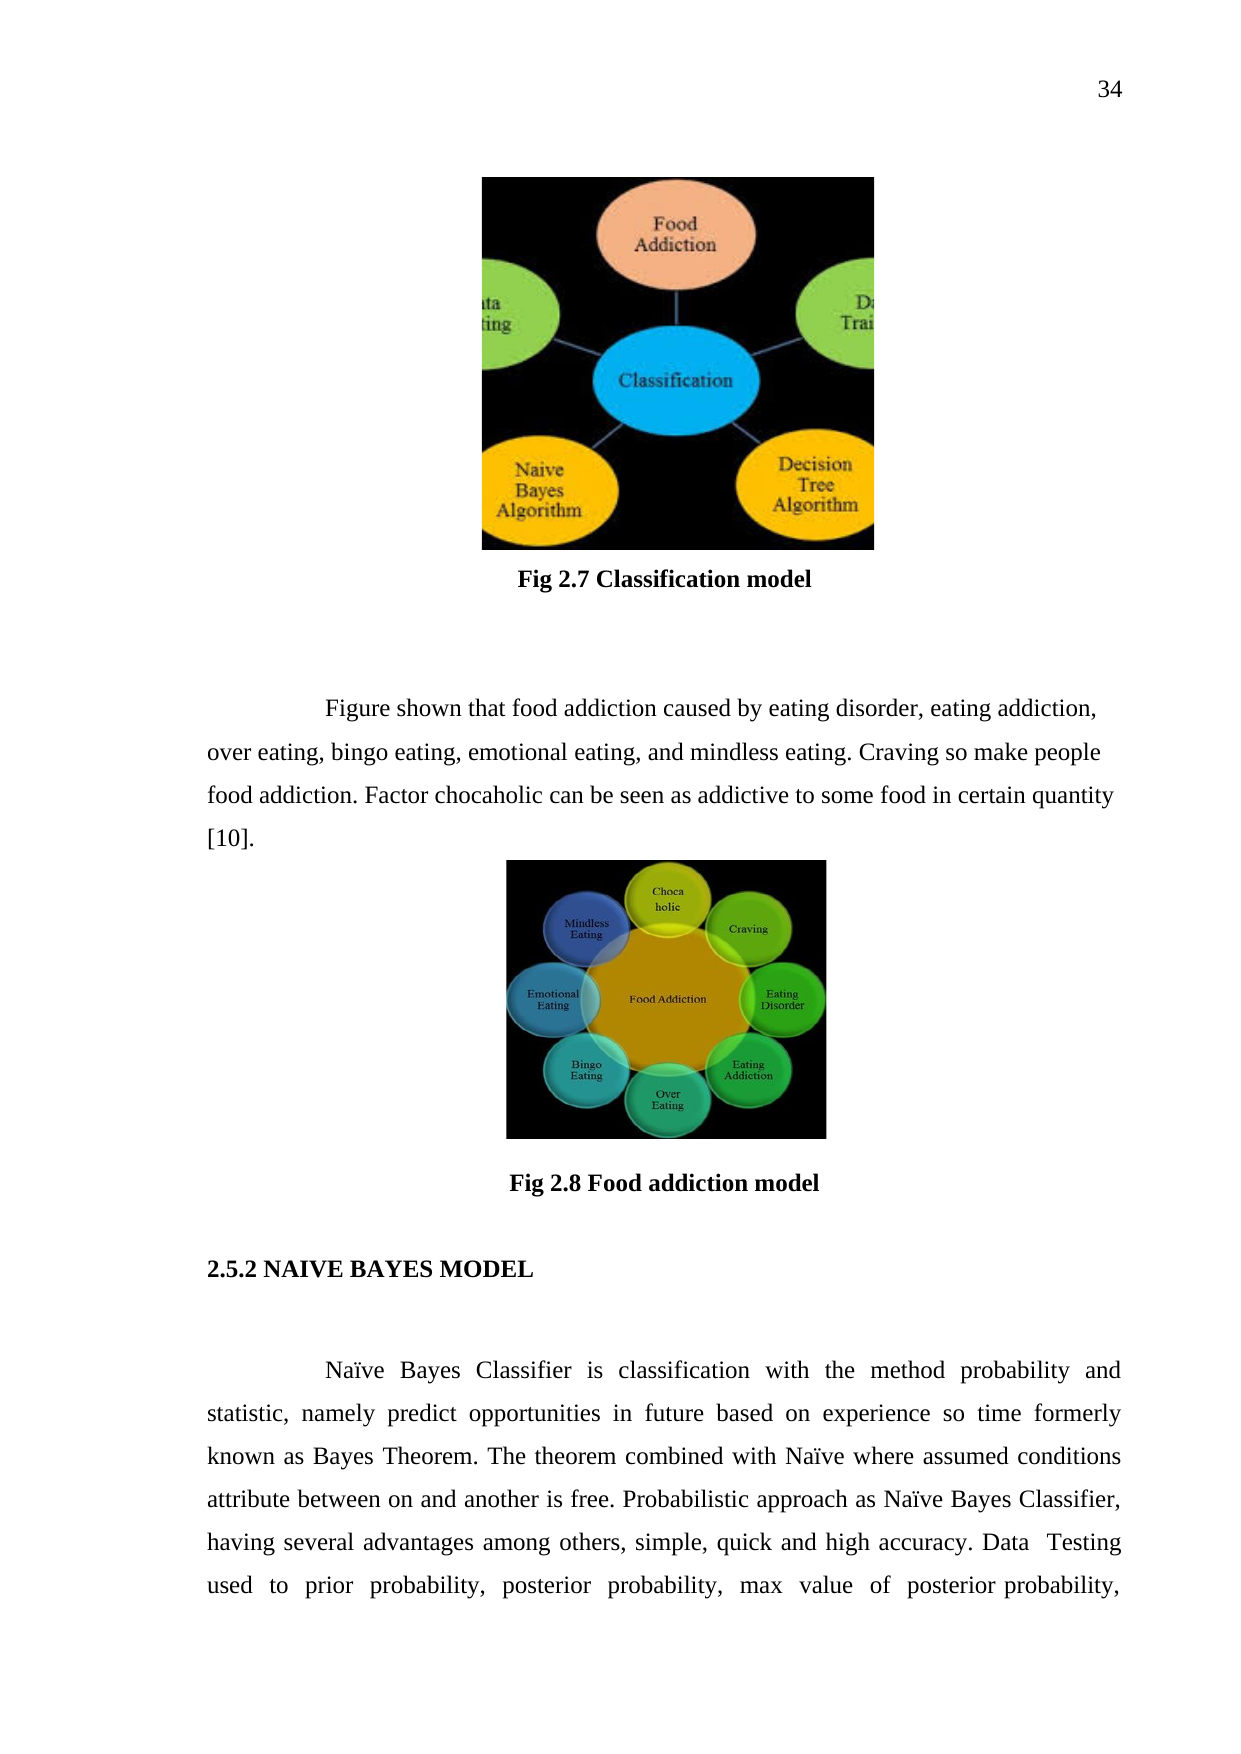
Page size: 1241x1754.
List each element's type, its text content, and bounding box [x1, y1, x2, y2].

picture [481, 177, 875, 550]
text Fig 2.8 Food addiction model [207, 1168, 1122, 1197]
picture [506, 860, 827, 1139]
text Fig 2.7 Classification model [207, 564, 1122, 593]
text 2.5.2 NAIVE BAYES MODEL [207, 1254, 1122, 1283]
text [207, 1355, 1122, 1599]
text Figure shown that food addiction caused by eating disorder, eating addiction, over eating, bingo eating, emotional eating, and mindless eating. Craving so make people food addiction. Factor chocaholic can be seen as addictive to some food in certain quantity [10]. [207, 693, 1122, 852]
